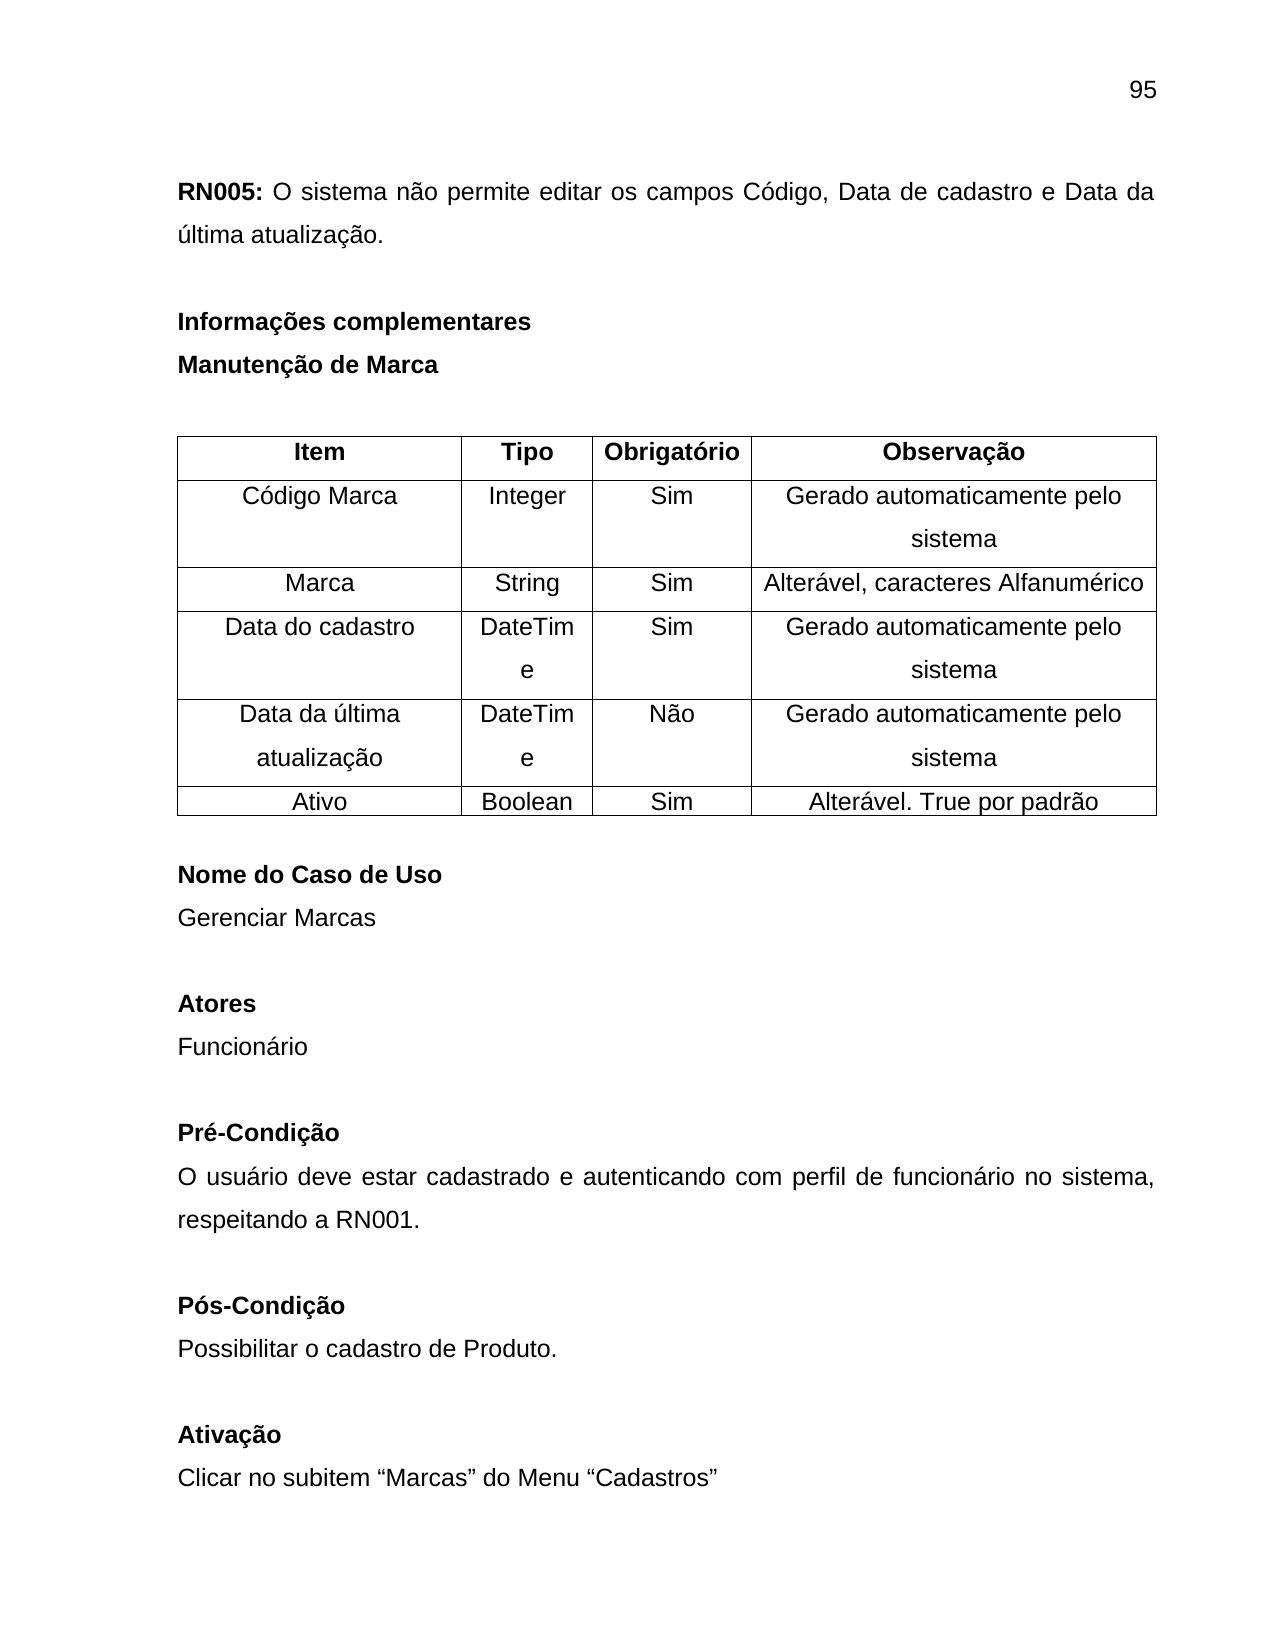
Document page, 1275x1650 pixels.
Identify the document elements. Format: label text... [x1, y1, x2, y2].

text Manutenção de Marca [177, 350, 1157, 378]
table_cell Código Marca [178, 481, 461, 567]
text Funcionário [177, 1032, 1157, 1061]
table_cell Boolean [462, 787, 592, 815]
table_cell String [462, 568, 592, 611]
table_cell Gerado automaticamente pelo sistema [752, 700, 1156, 786]
table_cell Integer [462, 481, 592, 567]
text Pré-Condição [177, 1118, 1157, 1147]
text Clicar no subitem “Marcas” do Menu “Cadastros” [177, 1463, 1157, 1492]
text O usuário deve estar cadastrado e autenticando com perfil de funcionário no sistema, respeitando a RN001. [177, 1161, 1157, 1233]
table_cell Sim [593, 481, 751, 567]
table_header Tipo [462, 437, 592, 480]
table_header Item [178, 437, 461, 480]
table_header Obrigatório [593, 437, 751, 480]
table_cell Sim [593, 612, 751, 698]
text Informações complementares [177, 307, 1157, 335]
table_cell DateTime [462, 700, 592, 786]
table_cell Marca [178, 568, 461, 611]
table_cell DateTime [462, 612, 592, 698]
table_cell Sim [593, 787, 751, 815]
text Gerenciar Marcas [177, 903, 1157, 931]
text Nome do Caso de Uso [177, 859, 1157, 888]
table_cell Alterável. True por padrão [752, 787, 1156, 815]
table_cell Data da última atualização [178, 700, 461, 786]
table_cell Ativo [178, 787, 461, 815]
table_header Observação [752, 437, 1156, 480]
text RN005: O sistema não permite editar os campos Código, Data de cadastro e Data da última atualização. [177, 177, 1157, 249]
table_cell Gerado automaticamente pelo sistema [752, 481, 1156, 567]
table_cell Sim [593, 568, 751, 611]
table_cell Gerado automaticamente pelo sistema [752, 612, 1156, 698]
table_cell Alterável, caracteres Alfanumérico [752, 568, 1156, 611]
text Pós-Condição [177, 1291, 1157, 1319]
text Ativação [177, 1420, 1157, 1449]
table_cell Não [593, 700, 751, 786]
text Atores [177, 989, 1157, 1018]
text Possibilitar o cadastro de Produto. [177, 1334, 1157, 1363]
table_cell Data do cadastro [178, 612, 461, 698]
